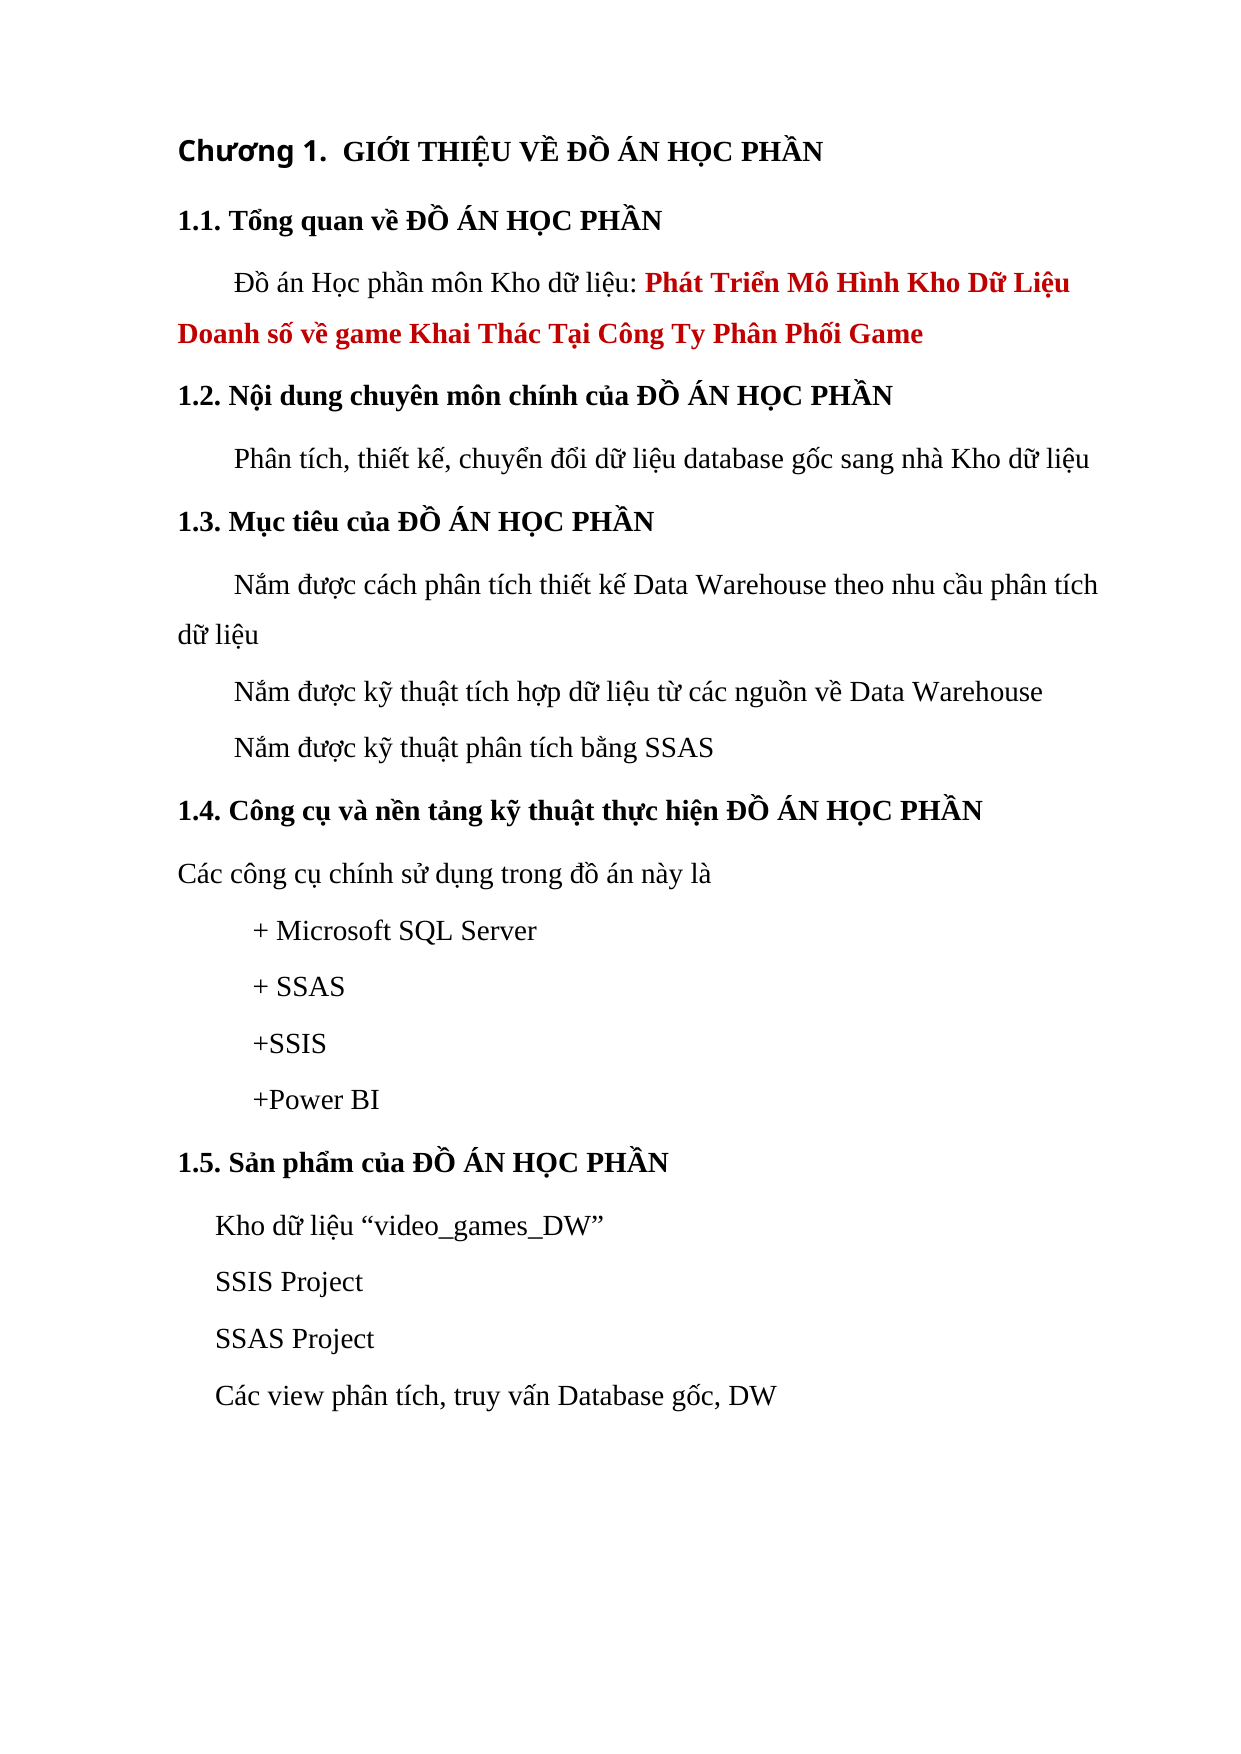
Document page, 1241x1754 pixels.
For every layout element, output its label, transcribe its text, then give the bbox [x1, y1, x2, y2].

text + Microsoft SQL Server [252, 913, 1122, 946]
text Nắm được cách phân tích thiết kế Data Warehouse theo nhu cầu phân tích dữ liệu [177, 567, 1122, 651]
text GIỚI THIỆU VỀ ĐỒ ÁN HỌC PHẦN [177, 131, 1122, 170]
text Nắm được kỹ thuật tích hợp dữ liệu từ các nguồn về Data Warehouse [177, 674, 1122, 707]
text +Power BI [252, 1082, 1122, 1116]
text Kho dữ liệu “video_games_DW” [215, 1208, 1122, 1241]
text Sản phẩm của ĐỒ ÁN HỌC PHẦN [177, 1145, 1122, 1179]
text Các công cụ chính sử dụng trong đồ án này là [177, 856, 1122, 889]
text SSIS Project [215, 1264, 1122, 1298]
text Công cụ và nền tảng kỹ thuật thực hiện ĐỒ ÁN HỌC PHẦN [177, 793, 1122, 827]
text Tổng quan về ĐỒ ÁN HỌC PHẦN [177, 203, 1122, 236]
text Nội dung chuyên môn chính của ĐỒ ÁN HỌC PHẦN [177, 378, 1122, 412]
text Mục tiêu của ĐỒ ÁN HỌC PHẦN [177, 504, 1122, 538]
text +SSIS [252, 1026, 1122, 1059]
text SSAS Project [215, 1321, 1122, 1354]
text Các view phân tích, truy vấn Database gốc, DW [215, 1378, 1122, 1411]
text + SSAS [252, 969, 1122, 1003]
text Nắm được kỹ thuật phân tích bằng SSAS [177, 730, 1122, 764]
text Đồ án Học phần môn Kho dữ liệu: Phát Triển Mô Hình Kho Dữ Liệu Doanh số về game Khai Thác Tại Công Ty Phân Phối Game [177, 265, 1122, 349]
text Phân tích, thiết kế, chuyển đổi dữ liệu database gốc sang nhà Kho dữ liệu [177, 441, 1122, 475]
